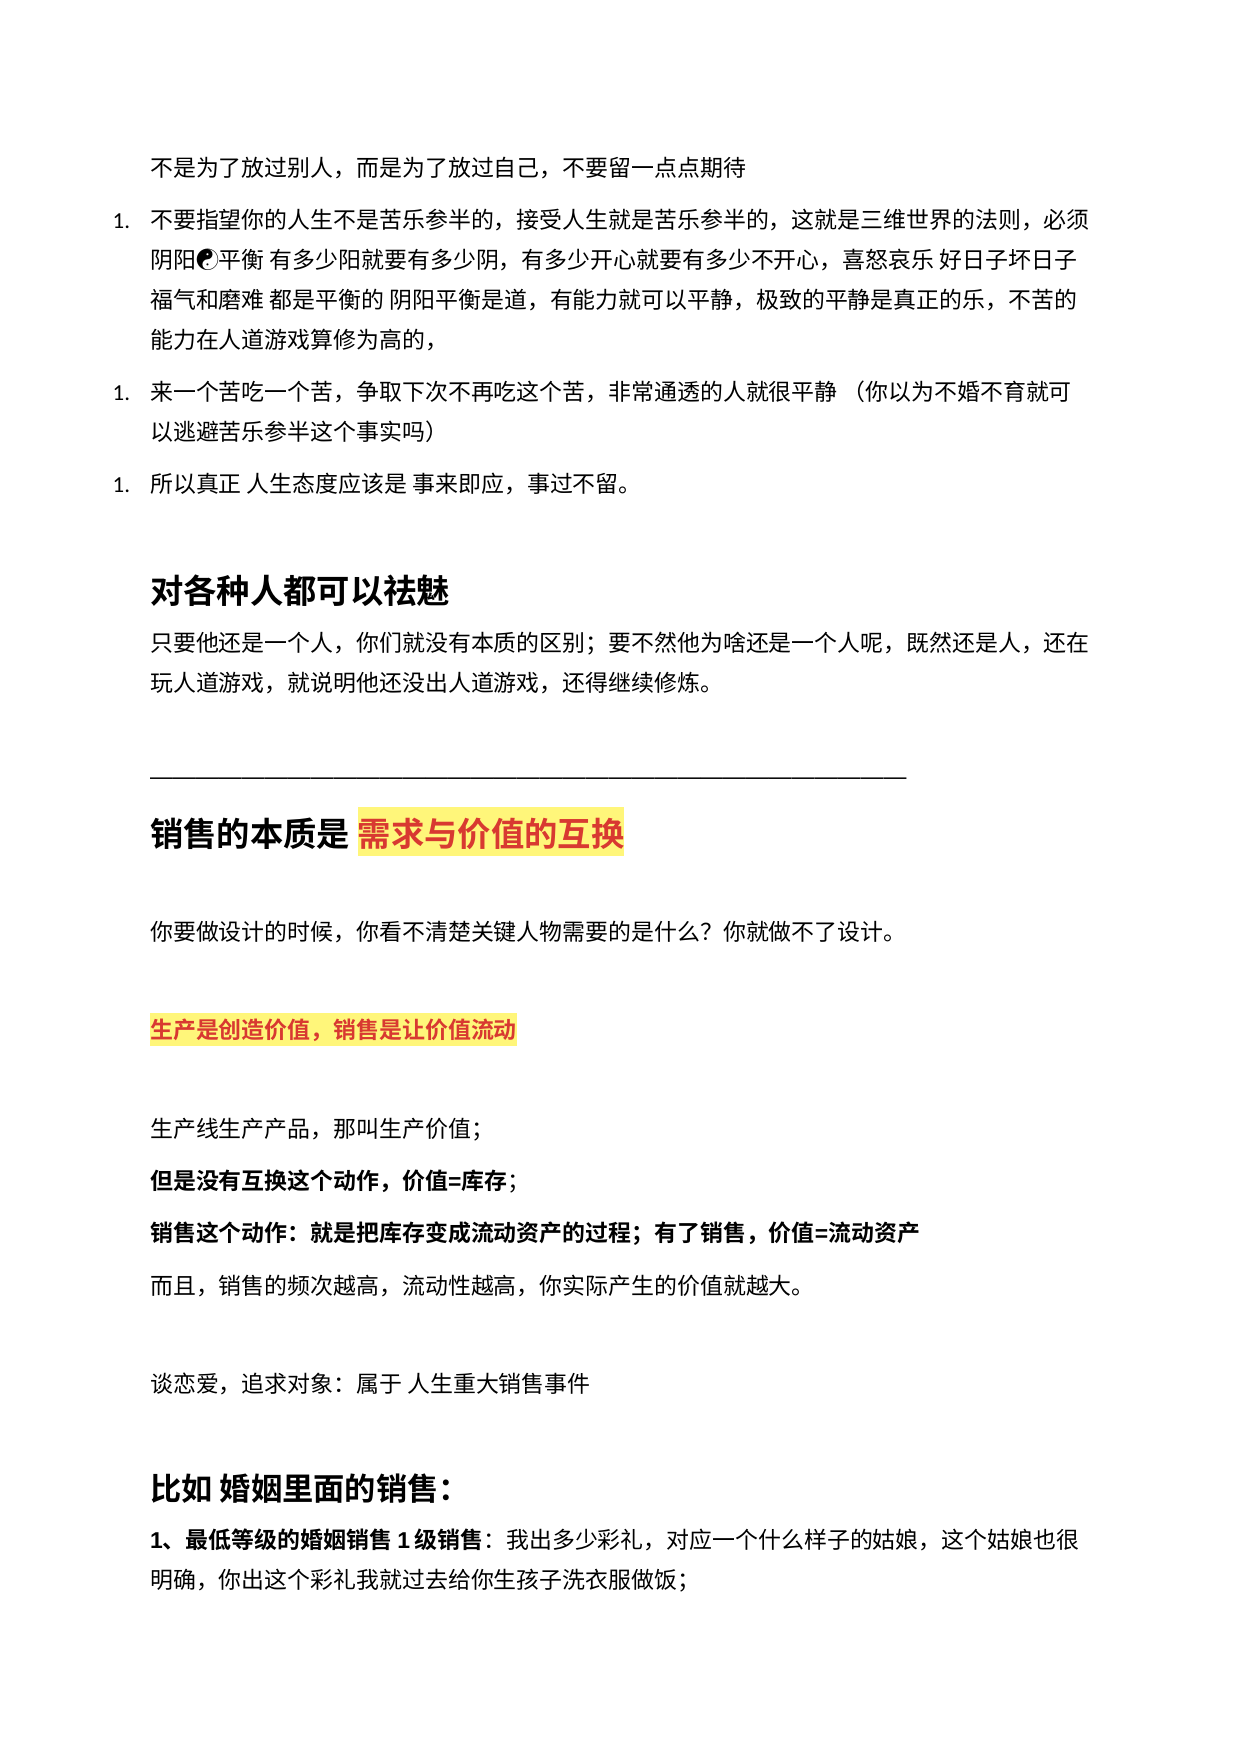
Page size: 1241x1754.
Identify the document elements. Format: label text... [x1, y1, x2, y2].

text 而且，销售的频次越高，流动性越高，你实际产生的价值就越大。 [150, 1268, 1090, 1301]
text 生产是创造价值，销售是让价值流动 [150, 1012, 1090, 1046]
list 不要指望你的人生不是苦乐参半的，接受人生就是苦乐参半的，这就是三维世界的法则，必须阴阳☯️平衡 有多少阳就要有多少阴，有多少开心就要有多少不开心，喜怒哀乐 好日子坏日子 福气和磨难 都是平衡的 阴阳平衡是道，有能力就可以平静，极致的平静是真正的乐，不苦的能力在人道游戏算修为高的， [112, 202, 1090, 355]
text 只要他还是一个人，你们就没有本质的区别；要不然他为啥还是一个人呢，既然还是人，还在玩人道游戏，就说明他还没出人道游戏，还得继续修炼。 [150, 625, 1090, 698]
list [112, 150, 1090, 183]
text 销售这个动作：就是把库存变成流动资产的过程；有了销售，价值=流动资产 [150, 1215, 1090, 1248]
text ————————————————————————————————— [150, 763, 1090, 789]
text 谈恋爱，追求对象：属于 人生重大销售事件 [150, 1366, 1090, 1399]
text 1、最低等级的婚姻销售 1级销售：我出多少彩礼，对应一个什么样子的姑娘，这个姑娘也很明确，你出这个彩礼我就过去给你生孩子洗衣服做饭； [150, 1522, 1090, 1595]
text 但是没有互换这个动作，价值=库存； [150, 1163, 1090, 1196]
list 所以真正 人生态度应该是 事来即应，事过不留。 [112, 466, 1090, 499]
list 来一个苦吃一个苦，争取下次不再吃这个苦，非常通透的人就很平静 （你以为不婚不育就可以逃避苦乐参半这个事实吗） [112, 374, 1090, 447]
text 生产线生产产品，那叫生产价值； [150, 1111, 1090, 1144]
text 你要做设计的时候，你看不清楚关键人物需要的是什么？你就做不了设计。 [150, 914, 1090, 947]
